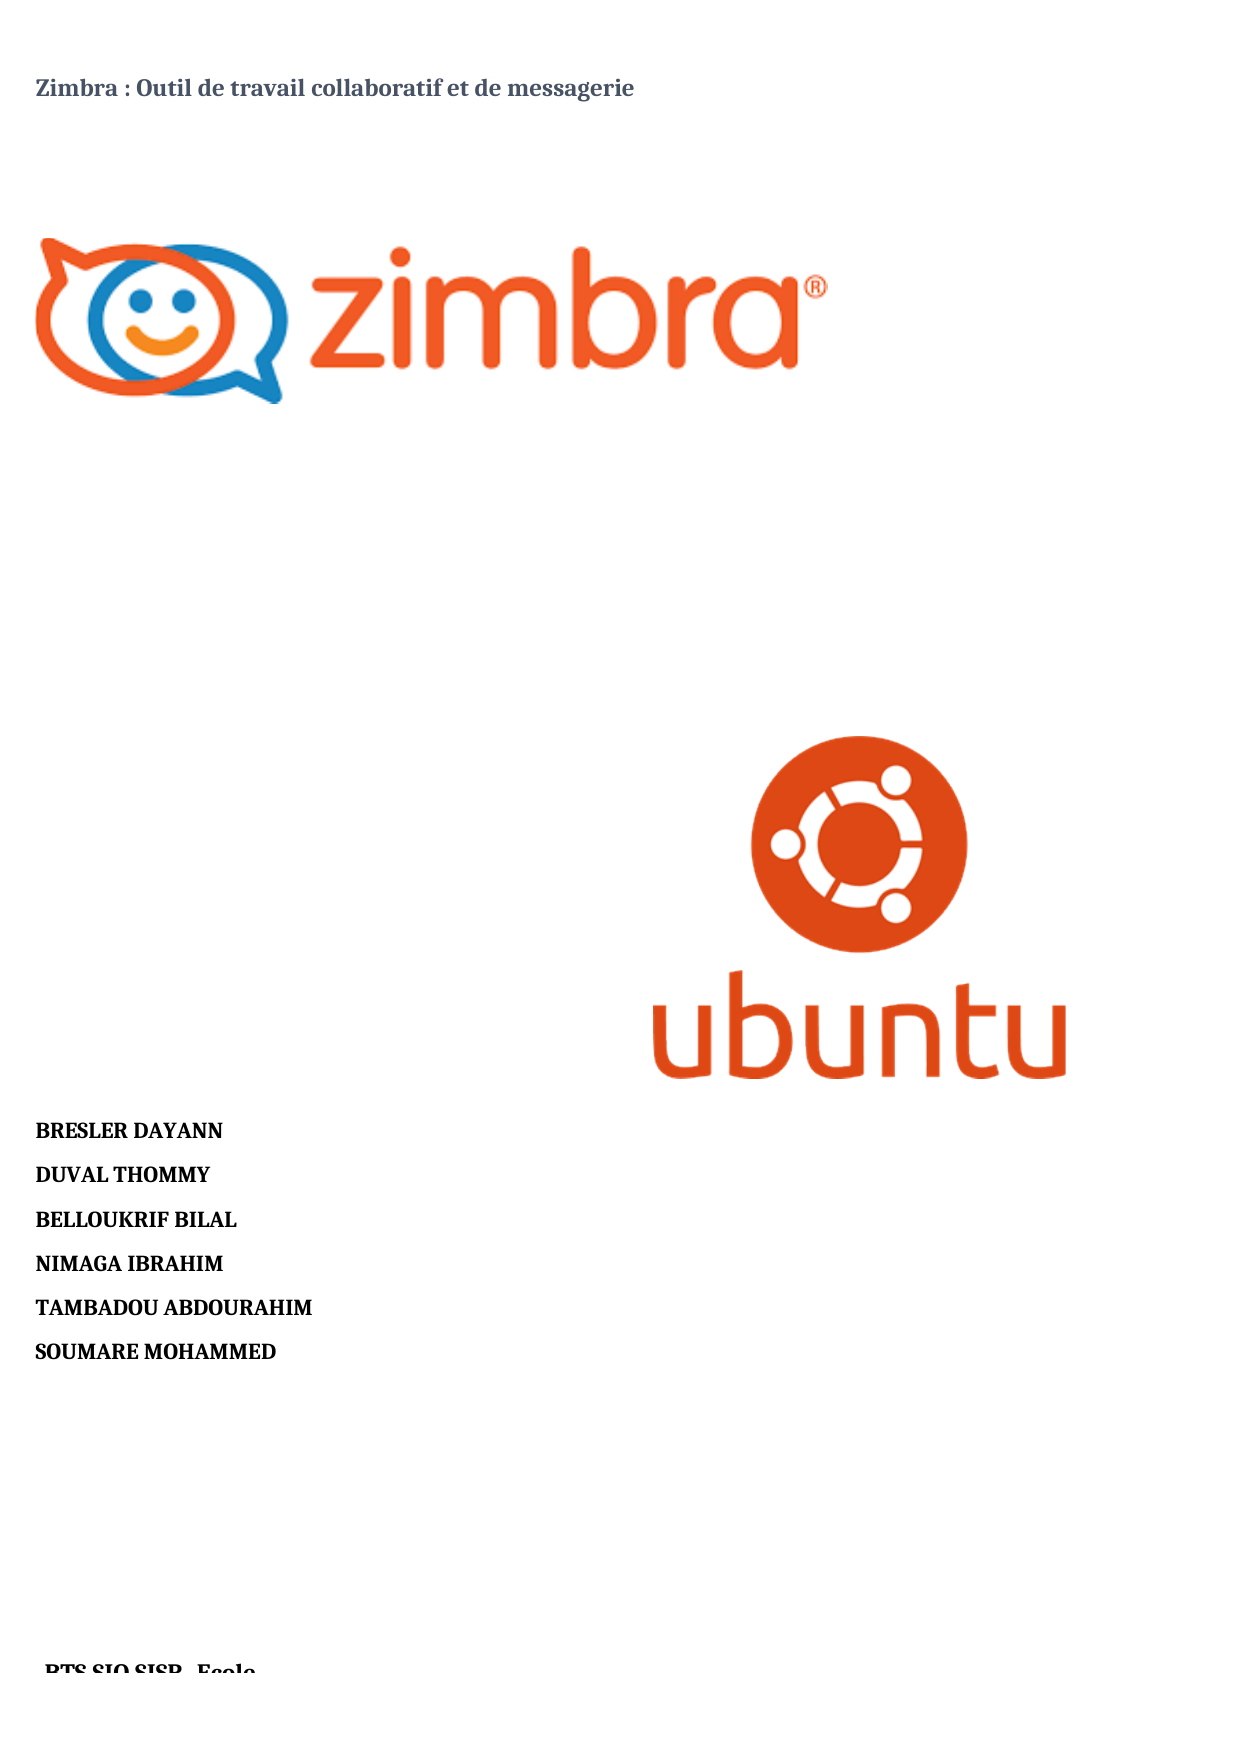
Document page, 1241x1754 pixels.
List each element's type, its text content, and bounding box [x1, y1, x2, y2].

text BRESLER DAYANN DUVAL THOMMY BELLOUKRIF BILAL NIMAGA IBRAHIM [35, 1118, 241, 1277]
text TAMBADOU ABDOURAHIM SOUMARE MOHAMMED [35, 1295, 320, 1365]
picture [35, 238, 828, 404]
picture [653, 736, 1066, 1079]
